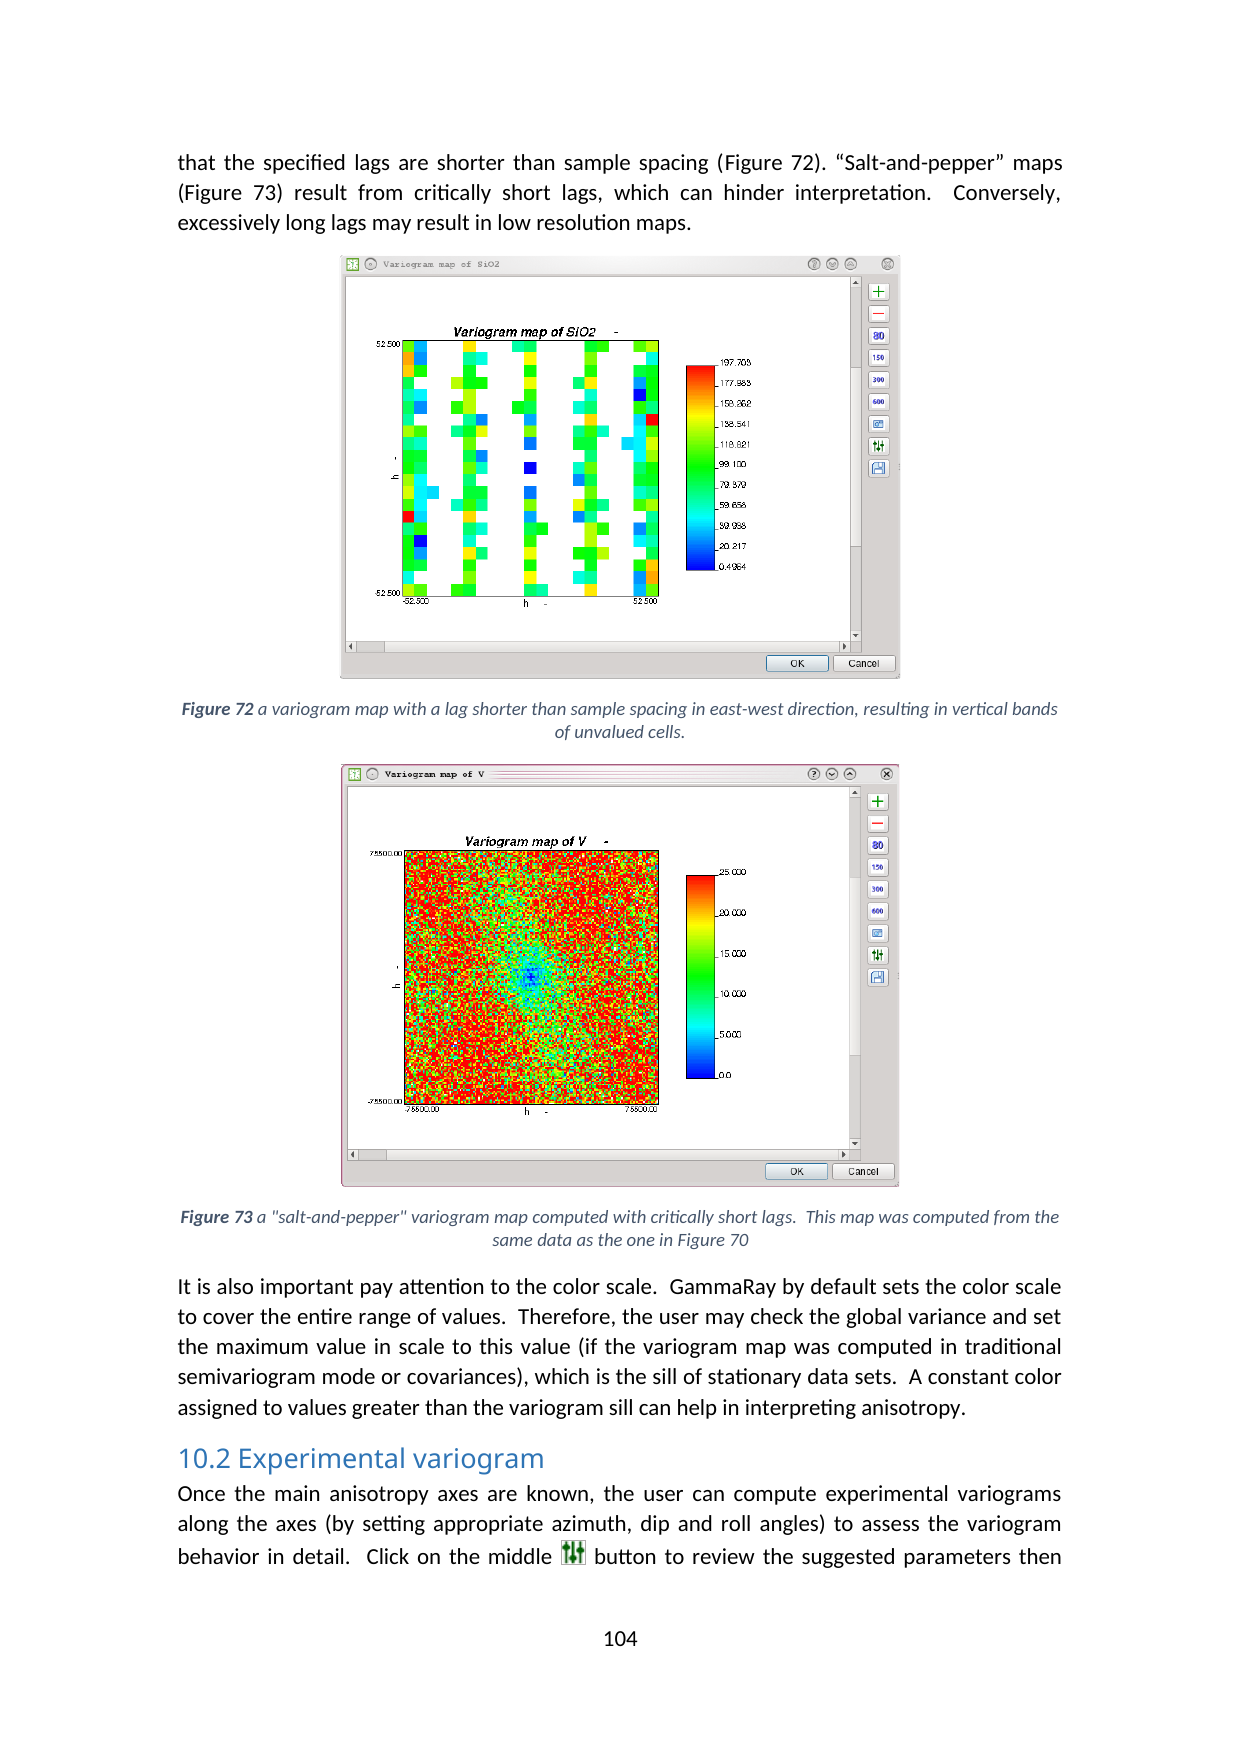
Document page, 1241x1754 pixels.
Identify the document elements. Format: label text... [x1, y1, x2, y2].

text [177, 1479, 1063, 1570]
picture [341, 764, 900, 1187]
subtitle Experimental variogram [177, 1439, 1063, 1476]
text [177, 148, 1063, 236]
text Figure 72 a variogram map with a lag shorter than sample spacing in east-west direction, resulting in vertical bands of unvalued cells. [177, 698, 1063, 743]
text Figure 73 a "salt-and-pepper" variogram map computed with critically short lags. This map was computed from the same data as the one in Figure 70 [177, 1205, 1063, 1251]
text It is also important pay attention to the color scale. GammaRay by default sets the color scale to cover the entire range of values. Therefore, the user may check the global variance and set the maximum value in scale to this value (if the variogram map was computed in traditional semivariogram mode or covariances), which is the sill of stationary data sets. A constant color assigned to values greater than the variogram sill can help in interpreting anisotropy. [177, 1272, 1063, 1421]
picture [562, 1541, 585, 1564]
picture [339, 255, 901, 679]
